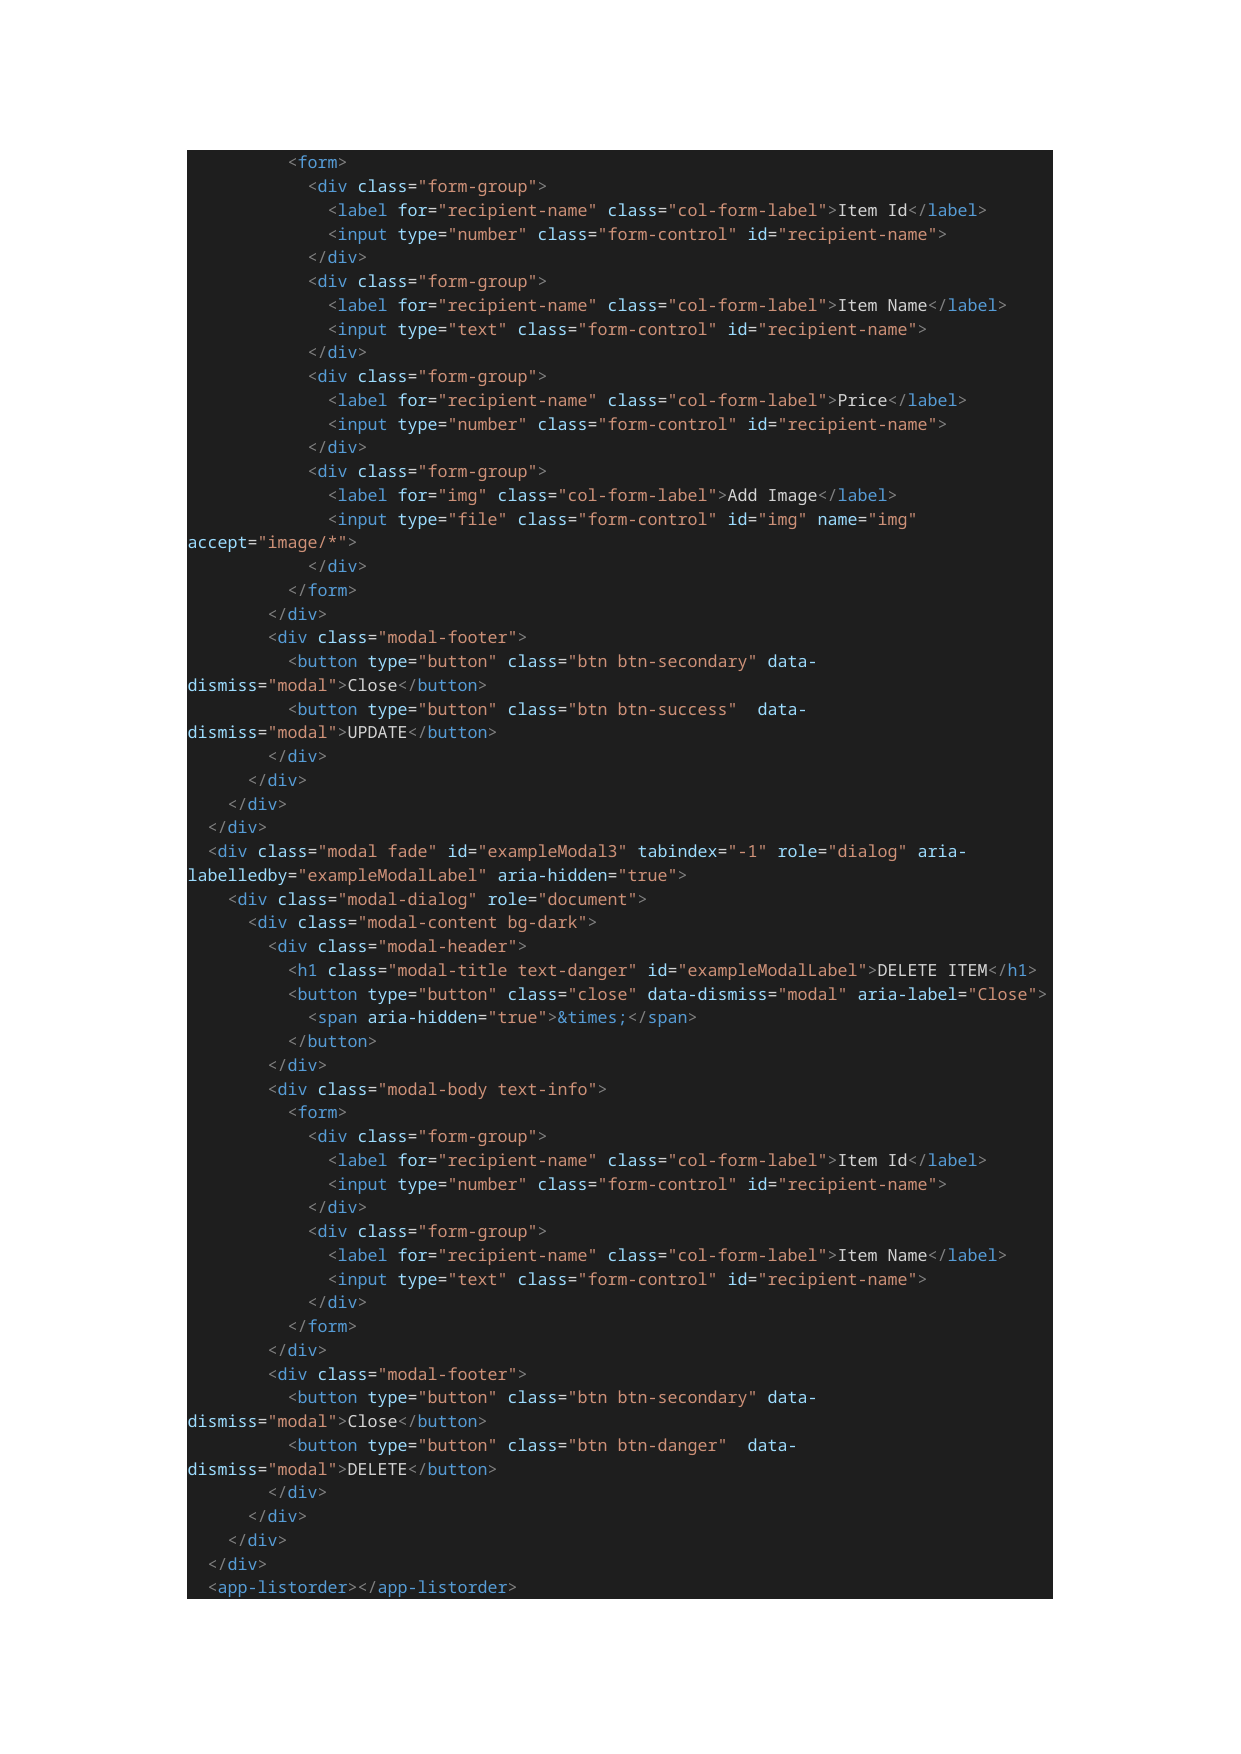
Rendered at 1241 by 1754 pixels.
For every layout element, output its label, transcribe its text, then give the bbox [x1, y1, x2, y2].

text <form> [187, 1100, 1053, 1124]
text <button type="button" class="btn btn-danger" data-dismiss="modal">DELETE</button> [187, 1432, 1053, 1480]
text <button type="button" class="btn btn-secondary" data-dismiss="modal">Close</button> [187, 649, 1053, 696]
text </button> [187, 1029, 1053, 1052]
text <div class="form-group"> [187, 459, 1053, 482]
text <h1 class="modal-title text-danger" id="exampleModalLabel">DELETE ITEM</h1> [187, 957, 1053, 981]
text </div> [187, 791, 1053, 815]
text <div class="modal-dialog" role="document"> [187, 886, 1053, 910]
text <div class="modal fade" id="exampleModal3" tabindex="-1" role="dialog" aria-labelledby="exampleModalLabel" aria-hidden="true"> [187, 839, 1053, 886]
text <input type="text" class="form-control" id="recipient-name"> [187, 1266, 1053, 1290]
text <div class="modal-body text-info"> [187, 1076, 1053, 1100]
text <label for="recipient-name" class="col-form-label">Item Id</label> [187, 197, 1053, 221]
text <input type="number" class="form-control" id="recipient-name"> [187, 1171, 1053, 1195]
text <input type="number" class="form-control" id="recipient-name"> [187, 411, 1053, 435]
text <input type="number" class="form-control" id="recipient-name"> [187, 221, 1053, 245]
text </div> [187, 767, 1053, 791]
text <form> [187, 150, 1053, 174]
text </div> [187, 1052, 1053, 1076]
text </div> [187, 1504, 1053, 1527]
text <label for="img" class="col-form-label">Add Image</label> [187, 482, 1053, 506]
text </div> [187, 245, 1053, 269]
text <app-listorder></app-listorder> [187, 1575, 1053, 1599]
text </form> [187, 577, 1053, 601]
text <div class="form-group"> [187, 1219, 1053, 1242]
text <input type="text" class="form-control" id="recipient-name"> [187, 316, 1053, 340]
text <div class="form-group"> [187, 269, 1053, 292]
text <div class="form-group"> [187, 174, 1053, 197]
text </div> [187, 1480, 1053, 1504]
text <div class="modal-content bg-dark"> [187, 910, 1053, 934]
text <button type="button" class="btn btn-secondary" data-dismiss="modal">Close</button> [187, 1385, 1053, 1432]
text </div> [187, 435, 1053, 459]
text </div> [187, 815, 1053, 839]
text </div> [187, 1527, 1053, 1551]
text <input type="file" class="form-control" id="img" name="img" accept="image/*"> [187, 506, 1053, 554]
text </div> [187, 554, 1053, 577]
text </div> [187, 1551, 1053, 1575]
text <div class="modal-header"> [187, 934, 1053, 957]
text </form> [187, 1314, 1053, 1337]
text <div class="form-group"> [187, 1124, 1053, 1147]
text <div class="form-group"> [187, 364, 1053, 387]
text </div> [187, 1290, 1053, 1314]
text <span aria-hidden="true">&times;</span> [187, 1005, 1053, 1029]
text <div class="modal-footer"> [187, 1361, 1053, 1385]
text </div> [187, 601, 1053, 625]
text <button type="button" class="btn btn-success" data-dismiss="modal">UPDATE</button> [187, 696, 1053, 744]
text </div> [187, 1195, 1053, 1219]
text <label for="recipient-name" class="col-form-label">Item Name</label> [187, 292, 1053, 316]
text </div> [187, 744, 1053, 767]
text <label for="recipient-name" class="col-form-label">Item Name</label> [187, 1242, 1053, 1266]
text </div> [187, 1337, 1053, 1361]
text <label for="recipient-name" class="col-form-label">Price</label> [187, 387, 1053, 411]
text <button type="button" class="close" data-dismiss="modal" aria-label="Close"> [187, 981, 1053, 1005]
text </div> [187, 340, 1053, 364]
text <div class="modal-footer"> [187, 625, 1053, 649]
text <label for="recipient-name" class="col-form-label">Item Id</label> [187, 1147, 1053, 1171]
